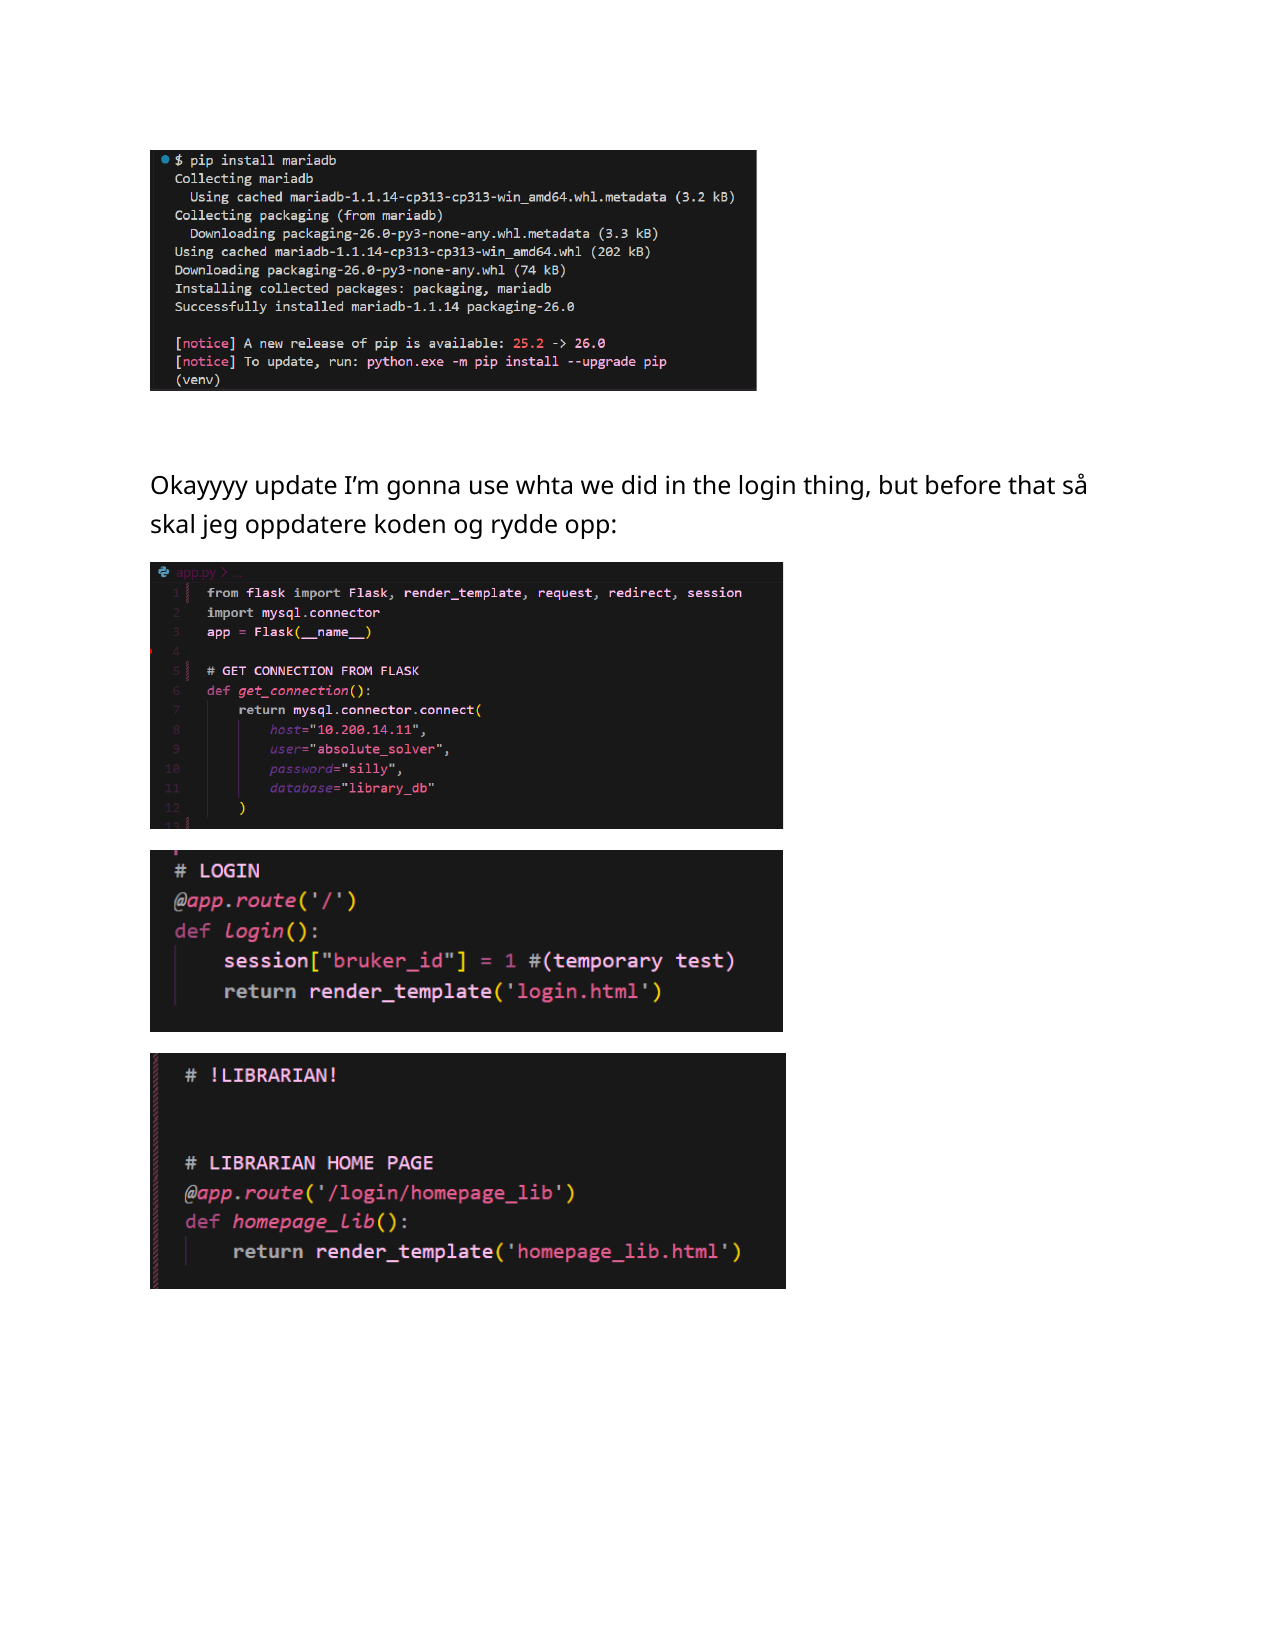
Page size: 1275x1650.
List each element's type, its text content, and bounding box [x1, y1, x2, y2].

picture [150, 1053, 786, 1289]
text Okayyyy update I’m gonna use whta we did in the login thing, but before that så skal jeg oppdatere koden og rydde opp: [150, 468, 1125, 541]
picture [150, 850, 783, 1032]
picture [150, 562, 784, 829]
picture [150, 150, 757, 391]
